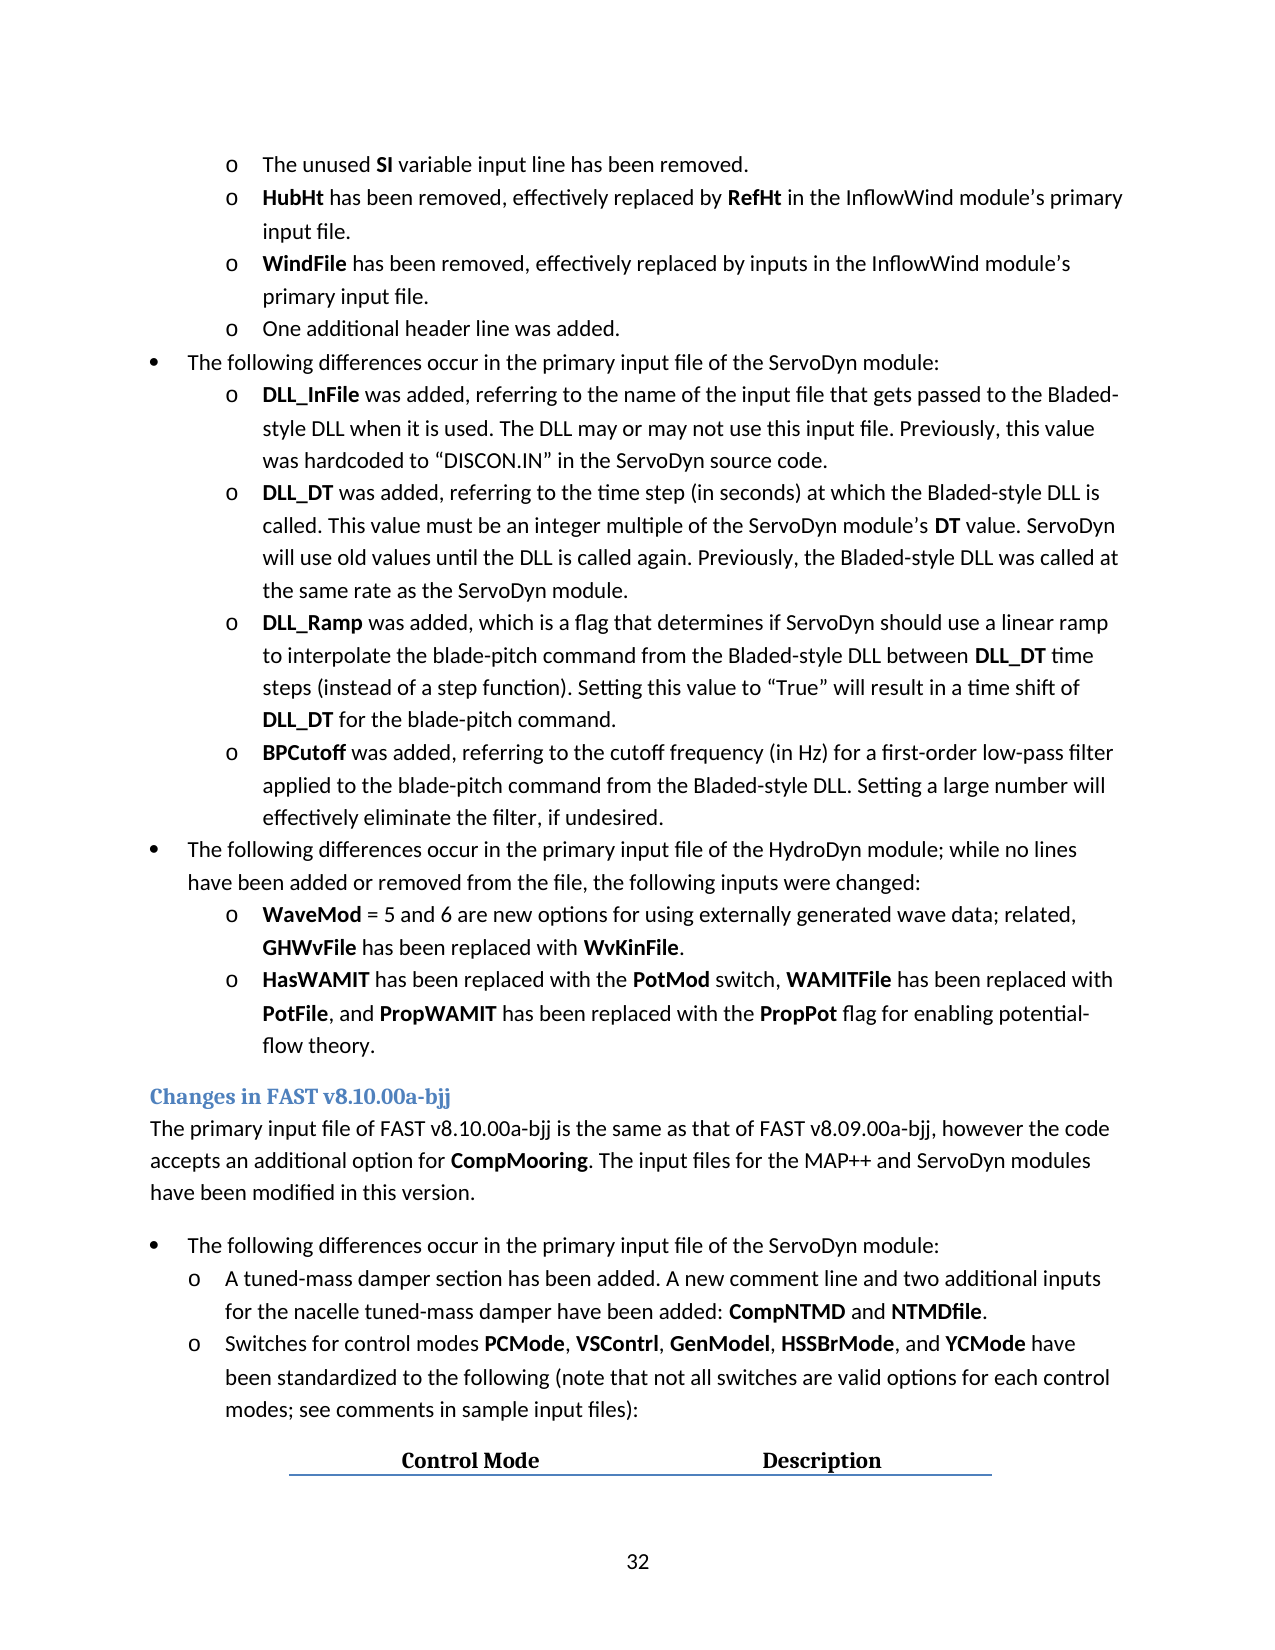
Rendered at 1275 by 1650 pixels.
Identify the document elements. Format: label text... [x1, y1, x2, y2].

table_header Description [615, 1448, 992, 1474]
list WindFile has been removed, effectively replaced by inputs in the InflowWind module’s primary input file. [225, 249, 1125, 310]
list WaveMod = 5 and 6 are new options for using externally generated wave data; related, GHWvFile has been replaced with WvKinFile. [225, 900, 1125, 961]
list The following differences occur in the primary input file of the ServoDyn module: [150, 348, 1125, 376]
subtitle Changes in FAST v8.10.00a-bjj [150, 1084, 1125, 1110]
list DLL_DT was added, referring to the time step (in seconds) at which the Bladed-style DLL is called. This value must be an integer multiple of the ServoDyn module’s DT value. ServoDyn will use old values until the DLL is called again. Previously, the Bladed-style DLL was called at the same rate as the ServoDyn module. [225, 478, 1125, 604]
table_header Control Mode [289, 1448, 615, 1474]
list The following differences occur in the primary input file of the ServoDyn module: [150, 1232, 1125, 1259]
text The primary input file of FAST v8.10.00a-bjj is the same as that of FAST v8.09.00a-bjj, however the code accepts an additional option for CompMooring. The input files for the MAP++ and ServoDyn modules have been modified in this version. [150, 1114, 1125, 1207]
list HubHt has been removed, effectively replaced by RefHt in the InflowWind module’s primary input file. [225, 183, 1125, 245]
list A tuned-mass damper section has been added. A new comment line and two additional inputs for the nacelle tuned-mass damper have been added: CompNTMD and NTMDfile. [187, 1264, 1125, 1325]
list DLL_Ramp was added, which is a flag that determines if ServoDyn should use a linear ramp to interpolate the blade-pitch command from the Bladed-style DLL between DLL_DT time steps (instead of a step function). Setting this value to “True” will result in a time shift of DLL_DT for the blade-pitch command. [225, 608, 1125, 734]
list The following differences occur in the primary input file of the HydroDyn module; while no lines have been added or removed from the file, the following inputs were changed: [150, 836, 1125, 896]
list DLL_InFile was added, referring to the name of the input file that gets passed to the Bladed-style DLL when it is used. The DLL may or may not use this input file. Previously, this value was hardcoded to “DISCON.IN” in the ServoDyn source code. [225, 380, 1125, 474]
list HasWAMIT has been replaced with the PotMod switch, WAMITFile has been replaced with PotFile, and PropWAMIT has been replaced with the PropPot flag for enabling potential-flow theory. [225, 965, 1125, 1059]
list One additional header line was added. [225, 314, 1125, 344]
list BPCutoff was added, referring to the cutoff frequency (in Hz) for a first-order low-pass filter applied to the blade-pitch command from the Bladed-style DLL. Setting a large number will effectively eliminate the filter, if undesired. [225, 738, 1125, 831]
list Switches for control modes PCMode, VSContrl, GenModel, HSSBrMode, and YCMode have been standardized to the following (note that not all switches are valid options for each control modes; see comments in sample input files): [187, 1329, 1125, 1423]
list The unused SI variable input line has been removed. [225, 150, 1125, 179]
